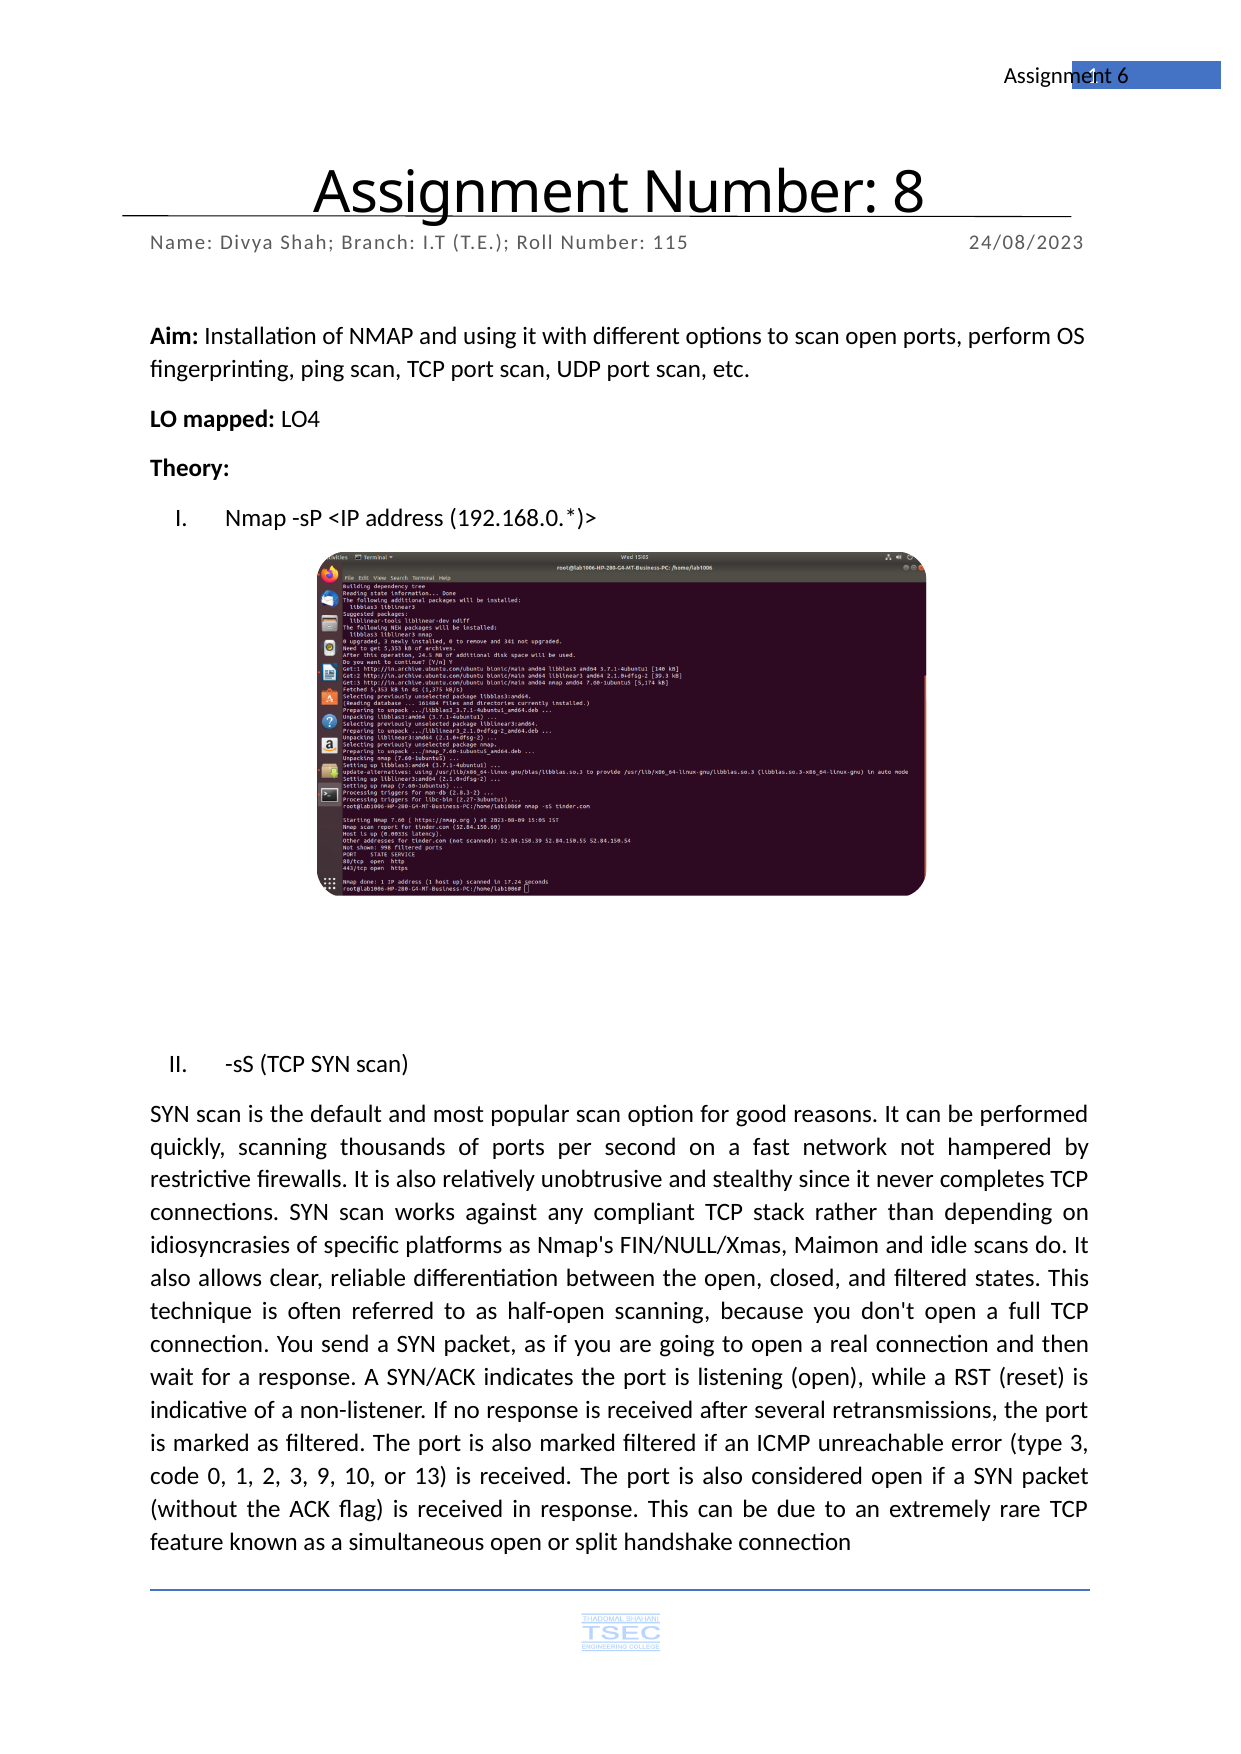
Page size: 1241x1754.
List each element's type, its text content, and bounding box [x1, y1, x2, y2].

text LO mapped: LO4 [150, 403, 1090, 433]
title Assignment Number: 8 [150, 150, 1090, 229]
picture [316, 551, 927, 898]
subtitle Name: Divya Shah; Branch: I.T (T.E.); Roll Number: 115 24/08/2023 [150, 229, 1090, 255]
text SYN scan is the default and most popular scan option for good reasons. It can be performed quickly, scanning thousands of ports per second on a fast network not hampered by restrictive firewalls. It is also relatively unobtrusive and stealthy since it never completes TCP connections. SYN scan works against any compliant TCP stack rather than depending on idiosyncrasies of specific platforms as Nmap's FIN/NULL/Xmas, Maimon and idle scans do. It also allows clear, reliable differentiation between the open, closed, and filtered states. This technique is often referred to as half-open scanning, because you don't open a full TCP connection. You send a SYN packet, as if you are going to open a real connection and then wait for a response. A SYN/ACK indicates the port is listening (open), while a RST (reset) is indicative of a non-listener. If no response is received after several retransmissions, the port is marked as filtered. The port is also marked filtered if an ICMP unreachable error (type 3, code 0, 1, 2, 3, 9, 10, or 13) is received. The port is also considered open if a SYN packet (without the ACK flag) is received in response. This can be due to an extremely rare TCP feature known as a simultaneous open or split handshake connection [150, 1098, 1090, 1556]
list Nmap -sP <IP address (192.168.0.*)> [187, 502, 1090, 533]
text Theory: [150, 452, 1090, 483]
text Aim: Installation of NMAP and using it with different options to scan open ports, perform OS fingerprinting, ping scan, TCP port scan, UDP port scan, etc. [150, 320, 1090, 384]
list -sS (TCP SYN scan) [187, 1048, 1090, 1079]
table_header [139, 552, 1101, 999]
